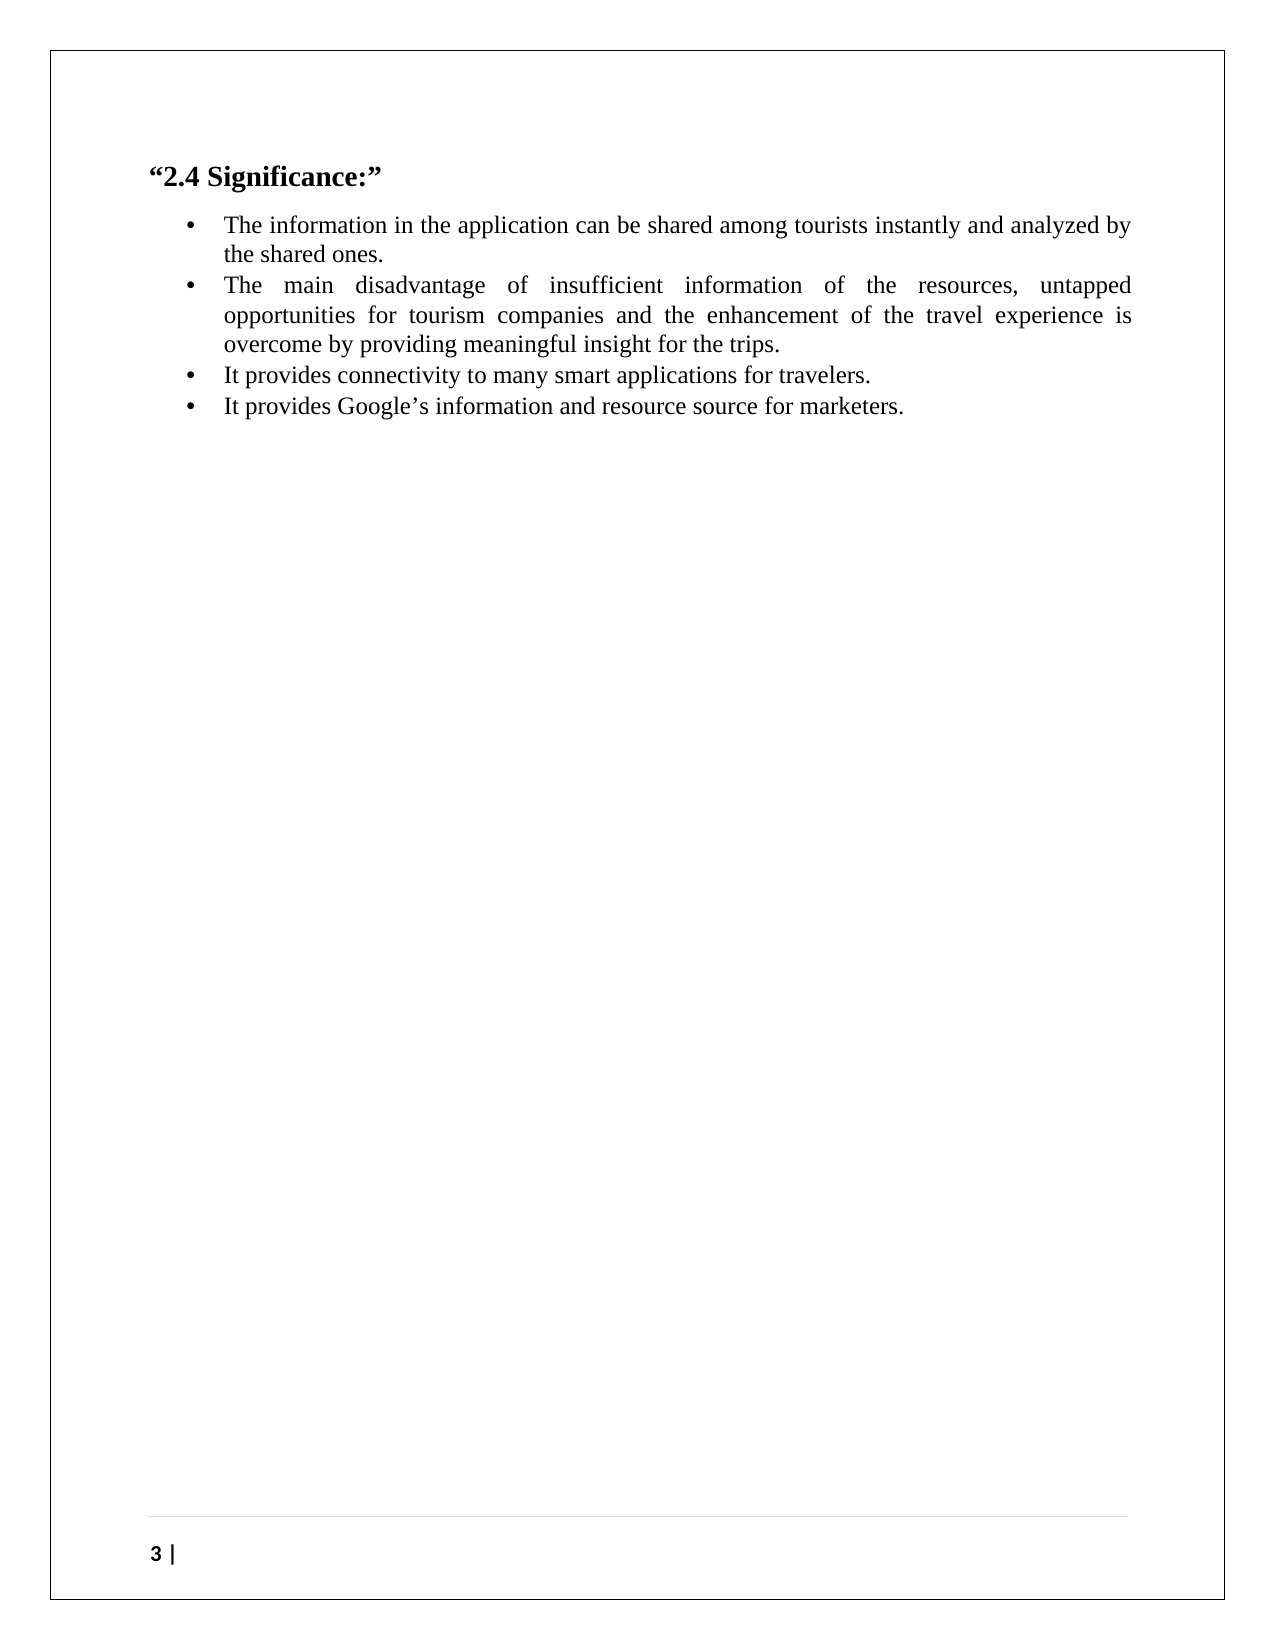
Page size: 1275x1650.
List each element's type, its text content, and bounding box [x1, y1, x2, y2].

list The main disadvantage of insufficient information of the resources, untapped opportunities for tourism companies and the enhancement of the travel experience is overcome by providing meaningful insight for the trips. [186, 270, 1132, 358]
list It provides connectivity to many smart applications for travelers. [186, 360, 1132, 389]
subtitle “2.4 Significance:” [148, 159, 1125, 193]
list It provides Google’s information and resource source for marketers. [186, 391, 1132, 420]
list The information in the application can be shared among tourists instantly and analyzed by the shared ones. [186, 210, 1132, 268]
